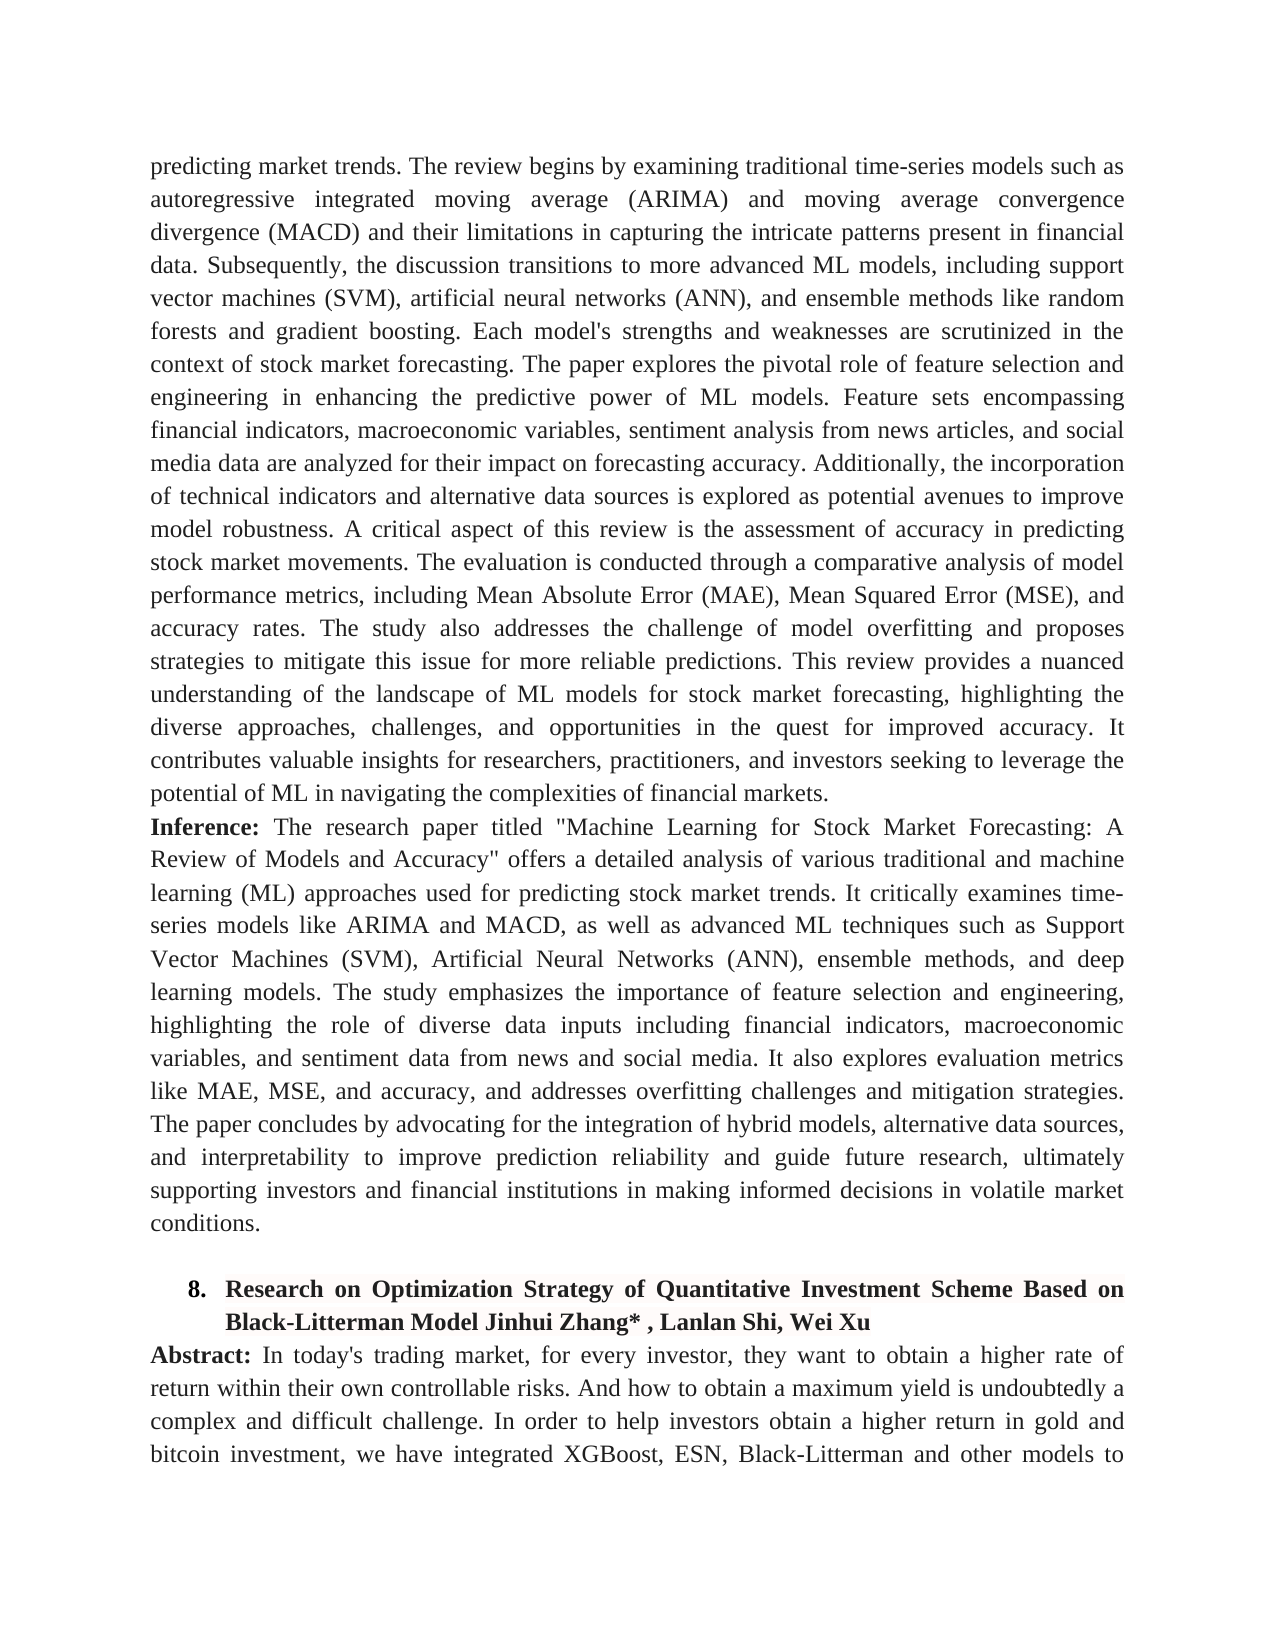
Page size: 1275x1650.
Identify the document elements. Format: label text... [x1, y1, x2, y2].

list Research on Optimization Strategy of Quantitative Investment Scheme Based on Black-Litterman Model Jinhui Zhang* , Lanlan Shi, Wei Xu [188, 1274, 1125, 1336]
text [150, 1340, 1125, 1468]
text Inference: The research paper titled "Machine Learning for Stock Market Forecasting: A Review of Models and Accuracy" offers a detailed analysis of various traditional and machine learning (ML) approaches used for predicting stock market trends. It critically examines time-series models like ARIMA and MACD, as well as advanced ML techniques such as Support Vector Machines (SVM), Artificial Neural Networks (ANN), ensemble methods, and deep learning models. The study emphasizes the importance of feature selection and engineering, highlighting the role of diverse data inputs including financial indicators, macroeconomic variables, and sentiment data from news and social media. It also explores evaluation metrics like MAE, MSE, and accuracy, and addresses overfitting challenges and mitigation strategies. The paper concludes by advocating for the integration of hybrid models, alternative data sources, and interpretability to improve prediction reliability and guide future research, ultimately supporting investors and financial institutions in making informed decisions in volatile market conditions. [150, 812, 1125, 1237]
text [150, 151, 1125, 807]
